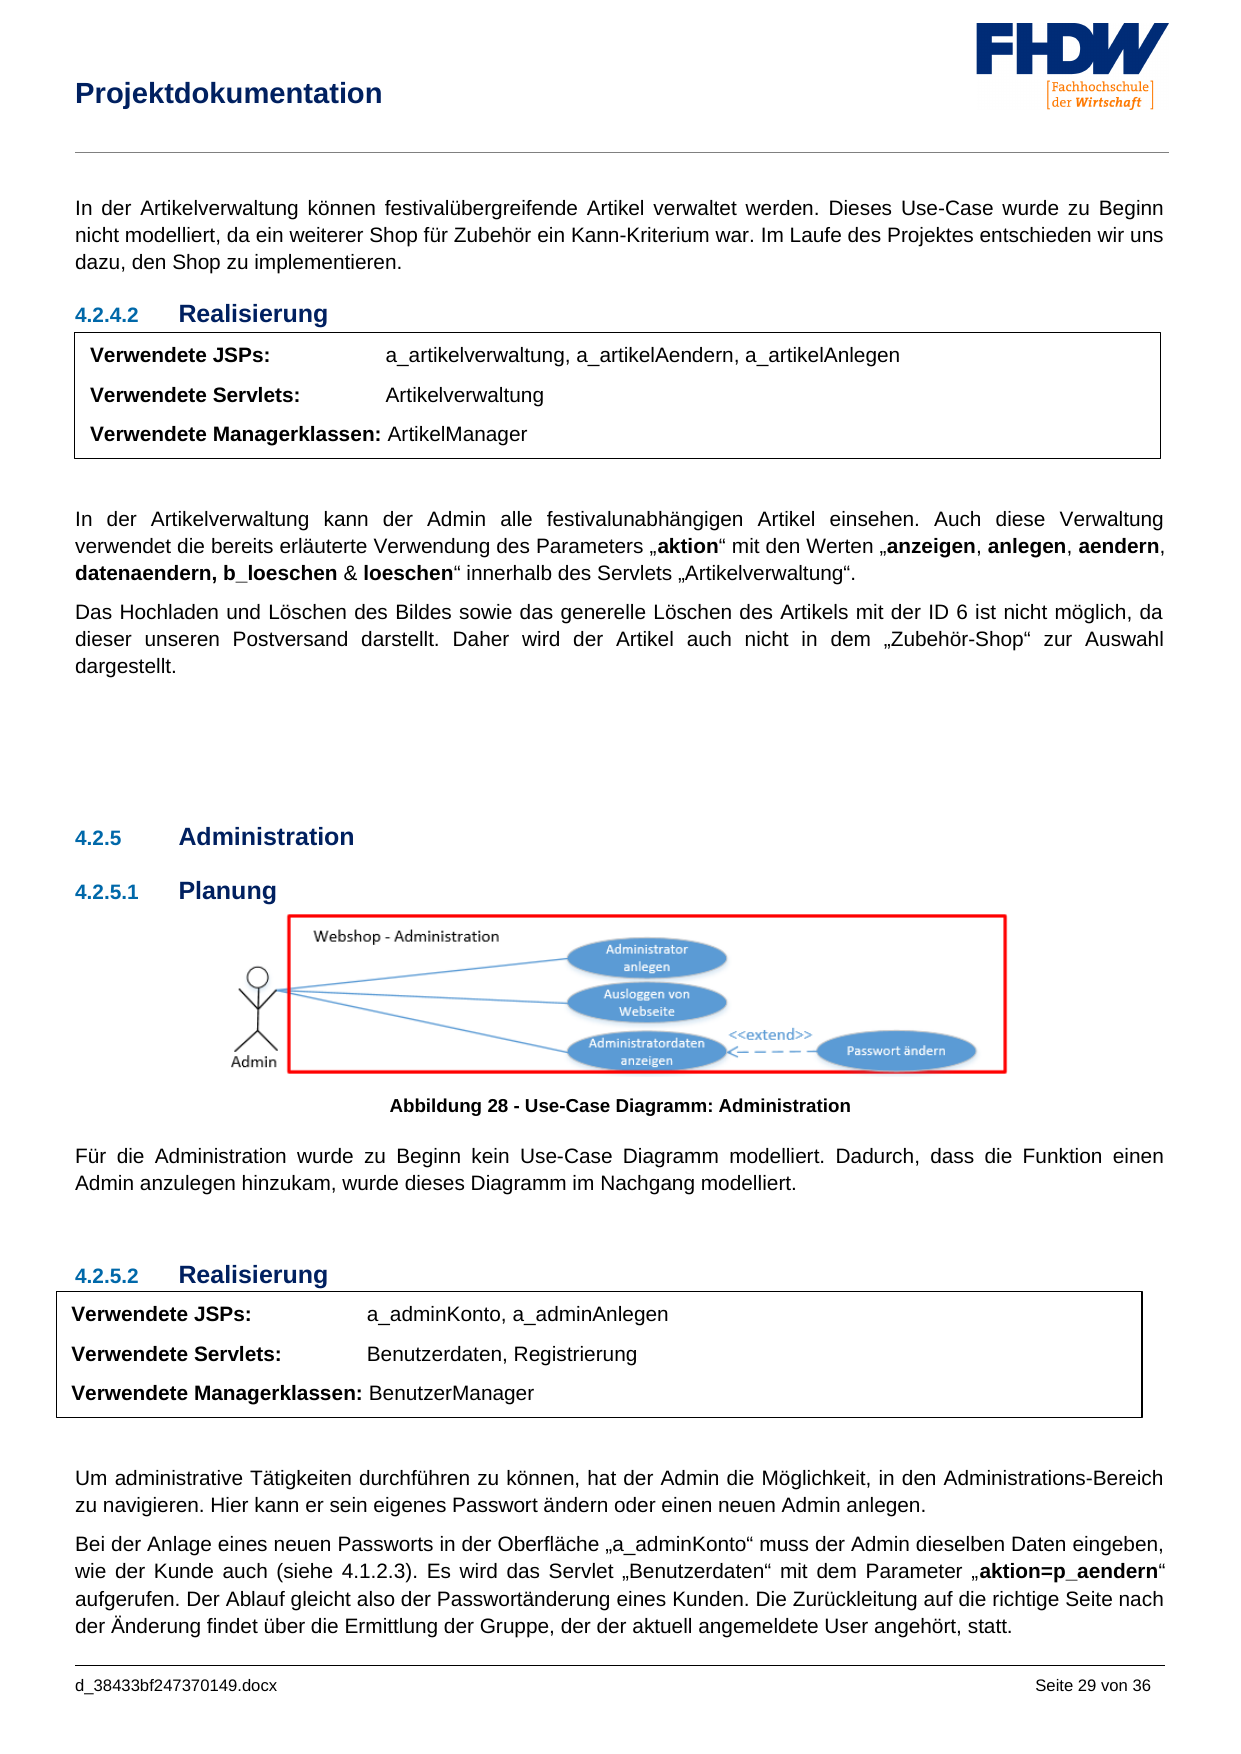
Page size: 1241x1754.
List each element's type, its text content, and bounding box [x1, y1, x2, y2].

text Für die Administration wurde zu Beginn kein Use-Case Diagramm modelliert. Dadurch, dass die Funktion einen Admin anzulegen hinzukam, wurde dieses Diagramm im Nachgang modelliert. [75, 1141, 1165, 1195]
text Um administrative Tätigkeiten durchführen zu können, hat der Admin die Möglichkeit, in den Administrations-Bereich zu navigieren. Hier kann er sein eigenes Passwort ändern oder einen neuen Admin anlegen. [75, 1462, 1165, 1517]
text Das Hochladen und Löschen des Bildes sowie das generelle Löschen des Artikels mit der ID 6 ist nicht möglich, da dieser unseren Postversand darstellt. Daher wird der Artikel auch nicht in dem „Zubehör-Shop“ zur Auswahl dargestellt. [75, 597, 1165, 678]
subtitle Administration [75, 822, 1165, 851]
picture [229, 910, 1011, 1077]
picture [976, 23, 1169, 110]
text Abbildung 28 - Use-Case Diagramm: Administration [75, 1089, 1165, 1116]
subtitle Realisierung [75, 299, 1165, 328]
subtitle Realisierung [75, 1260, 1165, 1288]
text In der Artikelverwaltung können festivalübergreifende Artikel verwaltet werden. Dieses Use-Case wurde zu Beginn nicht modelliert, da ein weiterer Shop für Zubehör ein Kann-Kriterium war. Im Laufe des Projektes entschieden wir uns dazu, den Shop zu implementieren. [75, 193, 1165, 274]
subtitle Planung [75, 876, 1165, 904]
text In der Artikelverwaltung kann der Admin alle festivalunabhängigen Artikel einsehen. Auch diese Verwaltung verwendet die bereits erläuterte Verwendung des Parameters „aktion“ mit den Werten „anzeigen, anlegen, aendern, datenaendern, b_loeschen & loeschen“ innerhalb des Servlets „Artikelverwaltung“. [75, 503, 1165, 584]
text Bei der Anlage eines neuen Passworts in der Oberfläche „a_adminKonto“ muss der Admin dieselben Daten eingeben, wie der Kunde auch (siehe 4.1.2.3). Es wird das Servlet „Benutzerdaten“ mit dem Parameter „aktion=p_aendern“ aufgerufen. Der Ablauf gleicht also der Passwortänderung eines Kunden. Die Zurückleitung auf die richtige Seite nach der Änderung findet über die Ermittlung der Gruppe, der der aktuell angemeldete User angehört, statt. [75, 1529, 1165, 1637]
